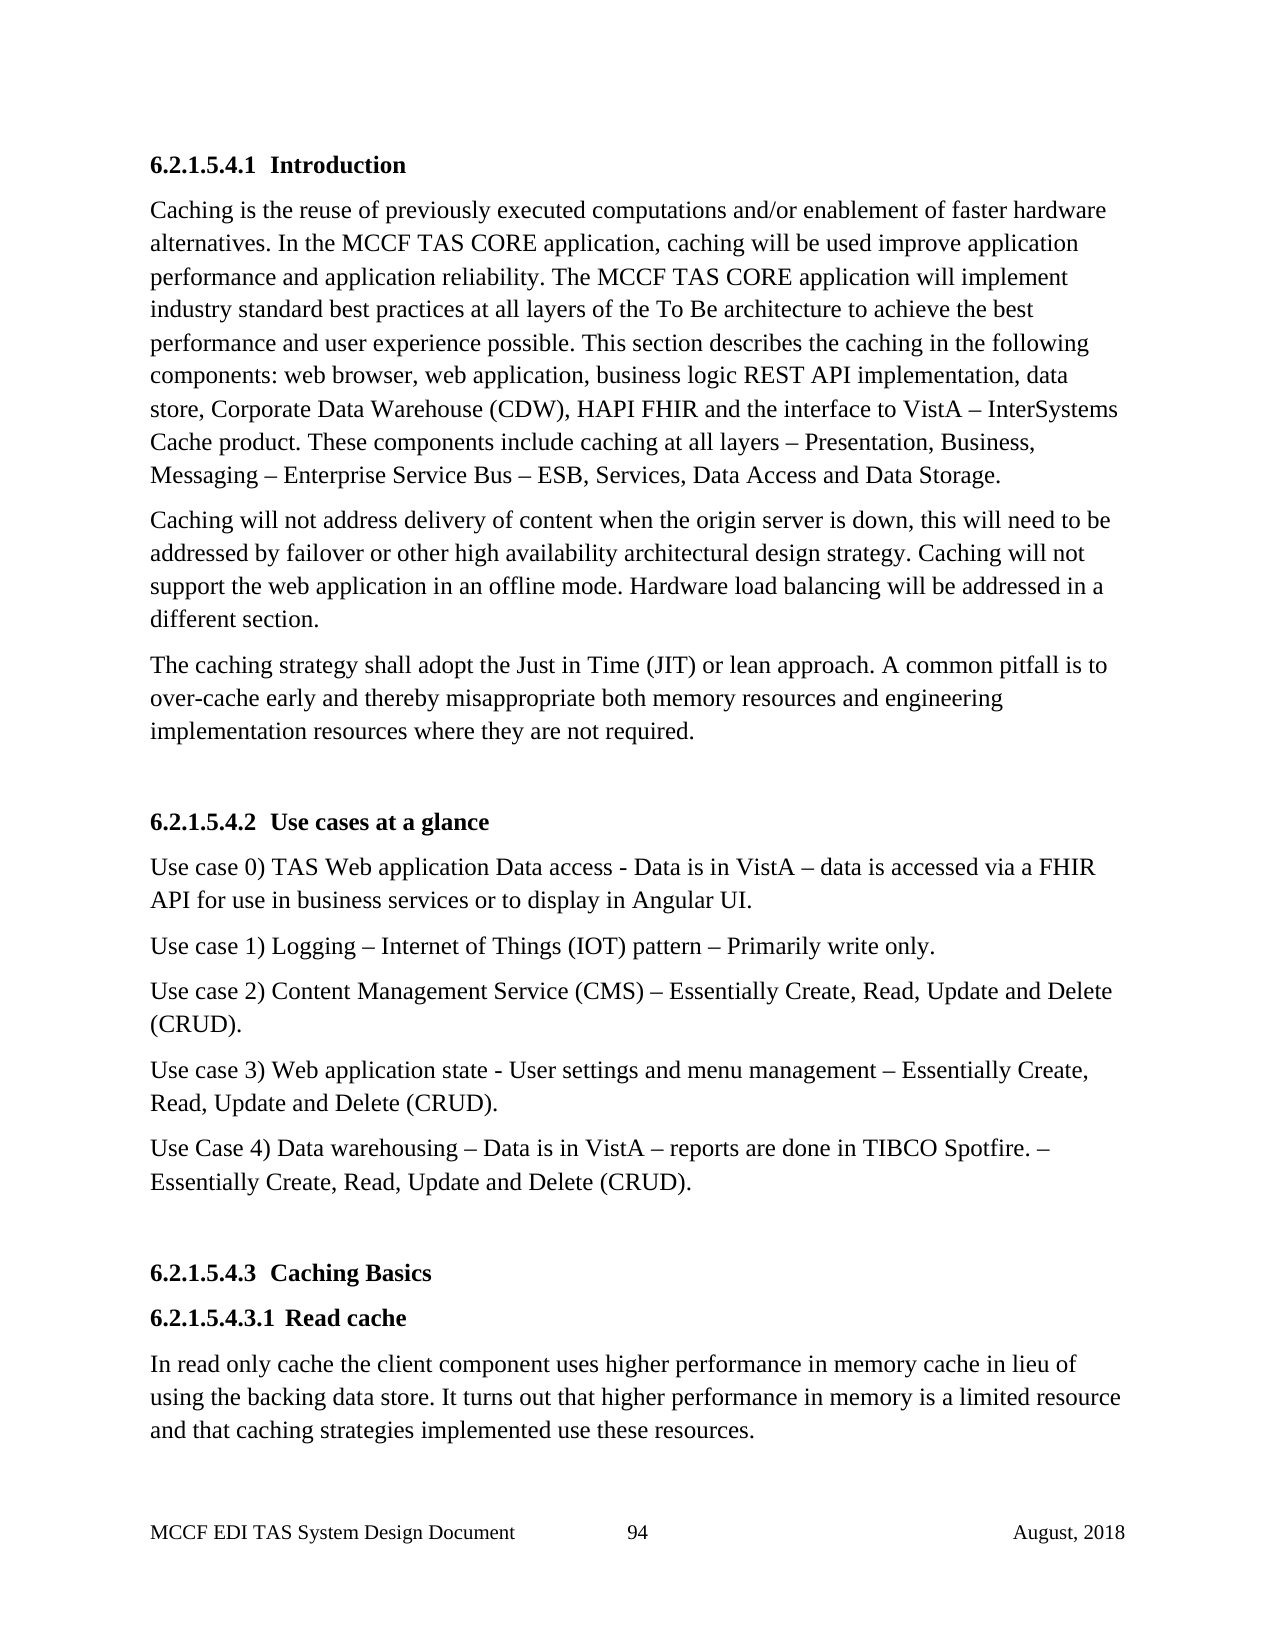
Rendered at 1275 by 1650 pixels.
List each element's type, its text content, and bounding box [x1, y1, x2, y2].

subtitle Caching Basics [150, 1258, 1125, 1286]
text Caching will not address delivery of content when the origin server is down, this will need to be addressed by failover or other high availability architectural design strategy. Caching will not support the web application in an offline mode. Hardware load balancing will be addressed in a different section. [150, 505, 1125, 633]
subtitle Read cache [150, 1303, 1125, 1332]
text Use Case 4) Data warehousing – Data is in VistA – reports are done in TIBCO Spotfire. – Essentially Create, Read, Update and Delete (CRUD). [150, 1133, 1125, 1195]
text Use case 3) Web application state - User settings and menu management – Essentially Create, Read, Update and Delete (CRUD). [150, 1055, 1125, 1117]
text Caching is the reuse of previously executed computations and/or enablement of faster hardware alternatives. In the MCCF TAS CORE application, caching will be used improve application performance and application reliability. The MCCF TAS CORE application will implement industry standard best practices at all layers of the To Be architecture to achieve the best performance and user experience possible. This section describes the caching in the following components: web browser, web application, business logic REST API implementation, data store, Corporate Data Warehouse (CDW), HAPI FHIR and the interface to VistA – InterSystems Cache product. These components include caching at all layers – Presentation, Business, Messaging – Enterprise Service Bus – ESB, Services, Data Access and Data Storage. [150, 196, 1125, 488]
subtitle Introduction [150, 150, 1125, 179]
text Use case 2) Content Management Service (CMS) – Essentially Create, Read, Update and Delete (CRUD). [150, 976, 1125, 1038]
text Use case 0) TAS Web application Data access - Data is in VistA – data is accessed via a FHIR API for use in business services or to display in Angular UI. [150, 852, 1125, 914]
subtitle Use cases at a glance [150, 807, 1125, 836]
text The caching strategy shall adopt the Just in Time (JIT) or lean approach. A common pitfall is to over-cache early and thereby misappropriate both memory resources and engineering implementation resources where they are not required. [150, 650, 1125, 744]
text Use case 1) Logging – Internet of Things (IOT) pattern – Primarily write only. [150, 931, 1125, 960]
text In read only cache the client component uses higher performance in memory cache in lieu of using the backing data store. It turns out that higher performance in memory is a limited resource and that caching strategies implemented use these resources. [150, 1349, 1125, 1443]
